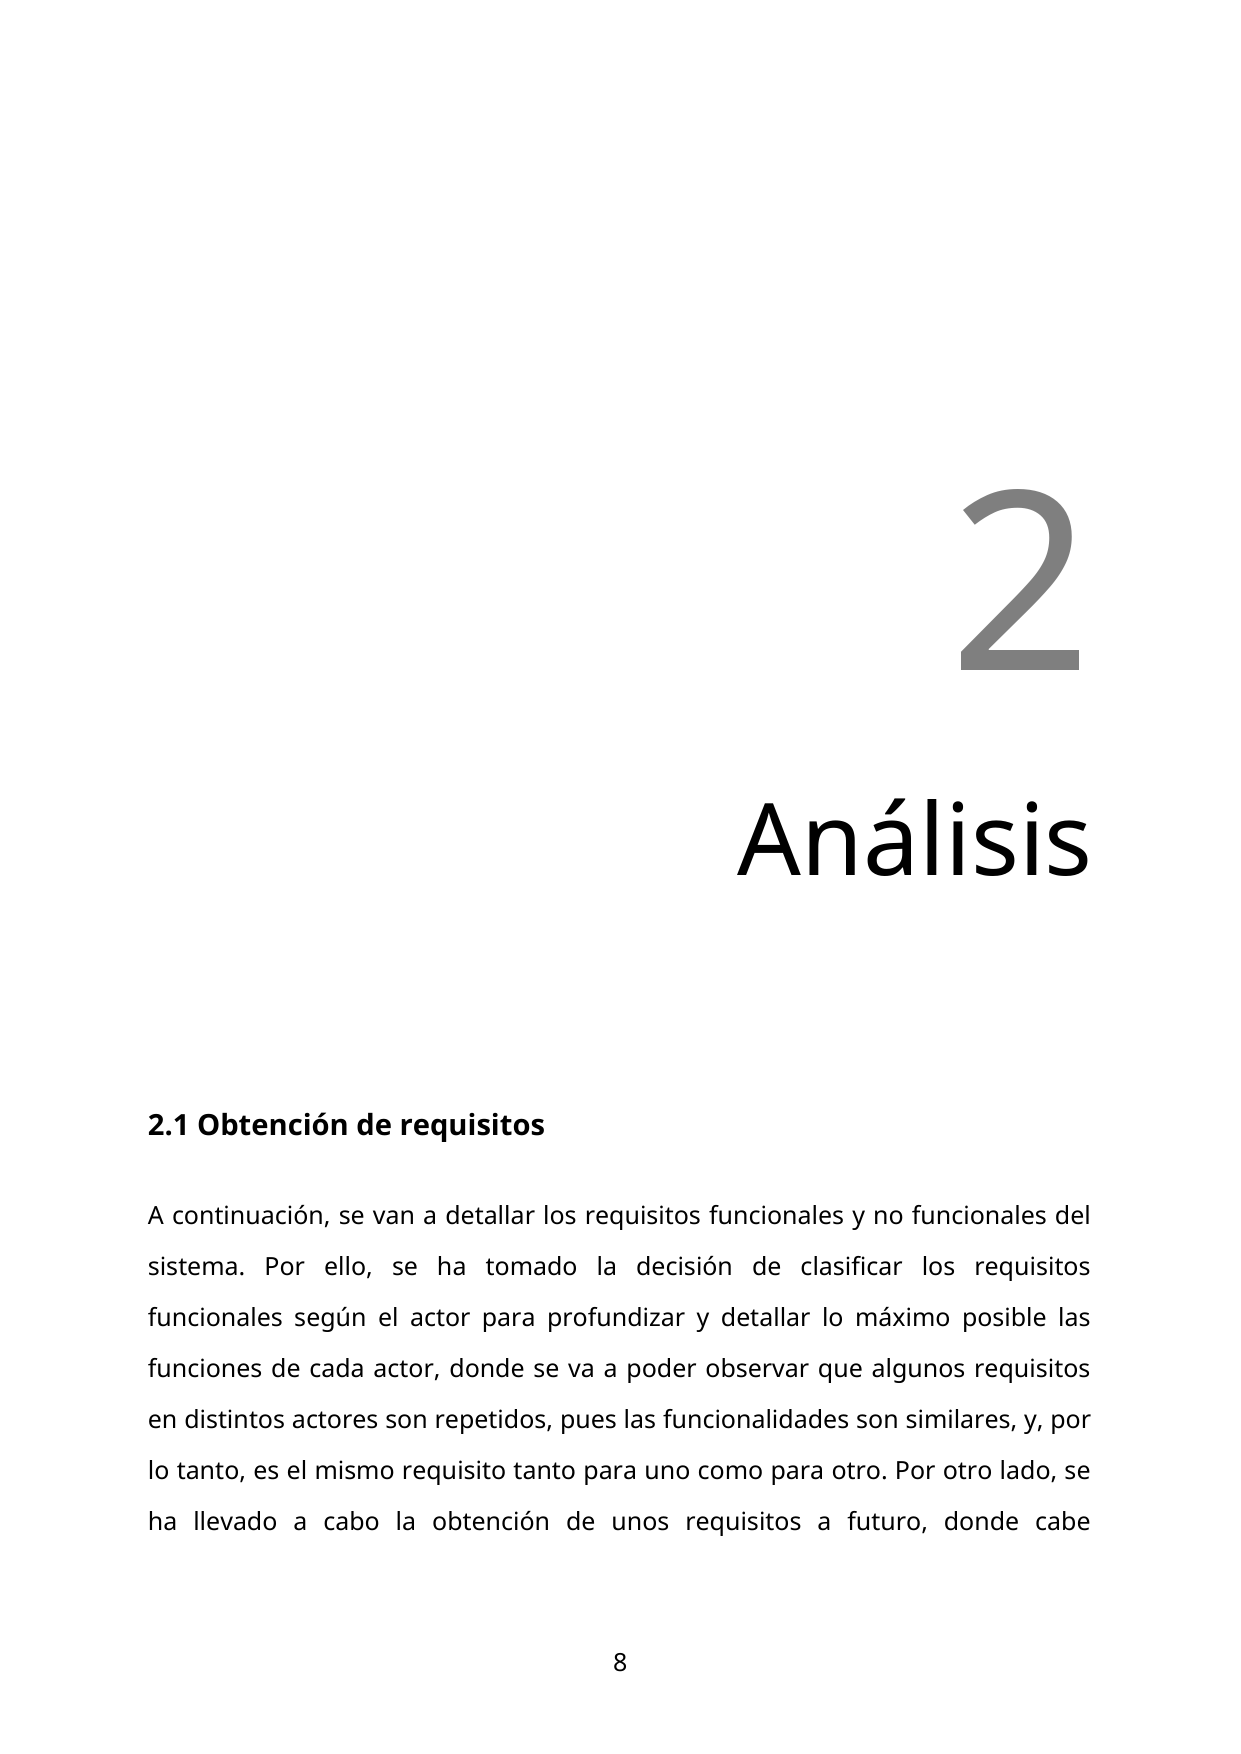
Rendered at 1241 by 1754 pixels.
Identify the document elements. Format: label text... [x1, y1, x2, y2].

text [148, 1198, 1092, 1538]
text Análisis [148, 768, 1092, 905]
text 2 [148, 403, 1092, 743]
text 2.1 Obtención de requisitos [148, 1104, 1092, 1144]
